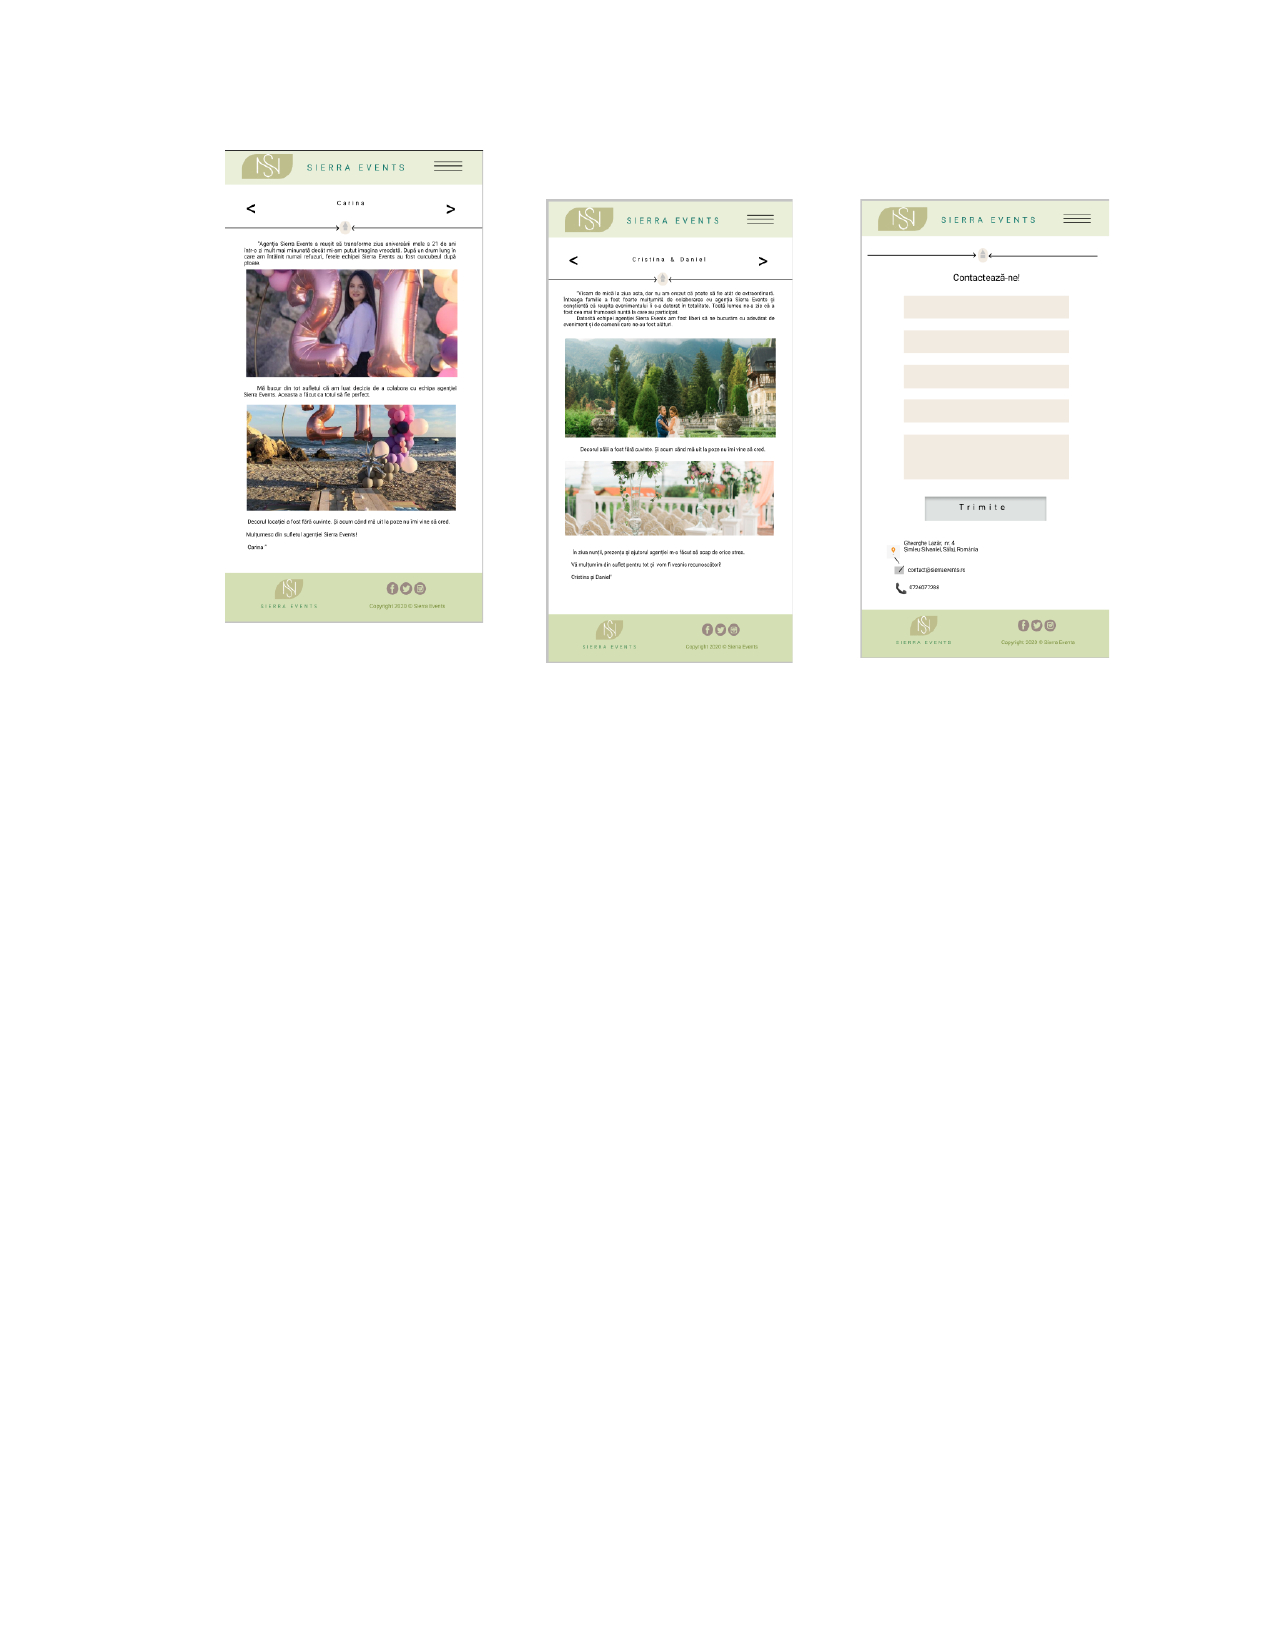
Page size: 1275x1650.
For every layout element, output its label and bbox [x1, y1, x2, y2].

picture [860, 199, 1110, 658]
picture [546, 199, 793, 663]
picture [225, 150, 484, 623]
